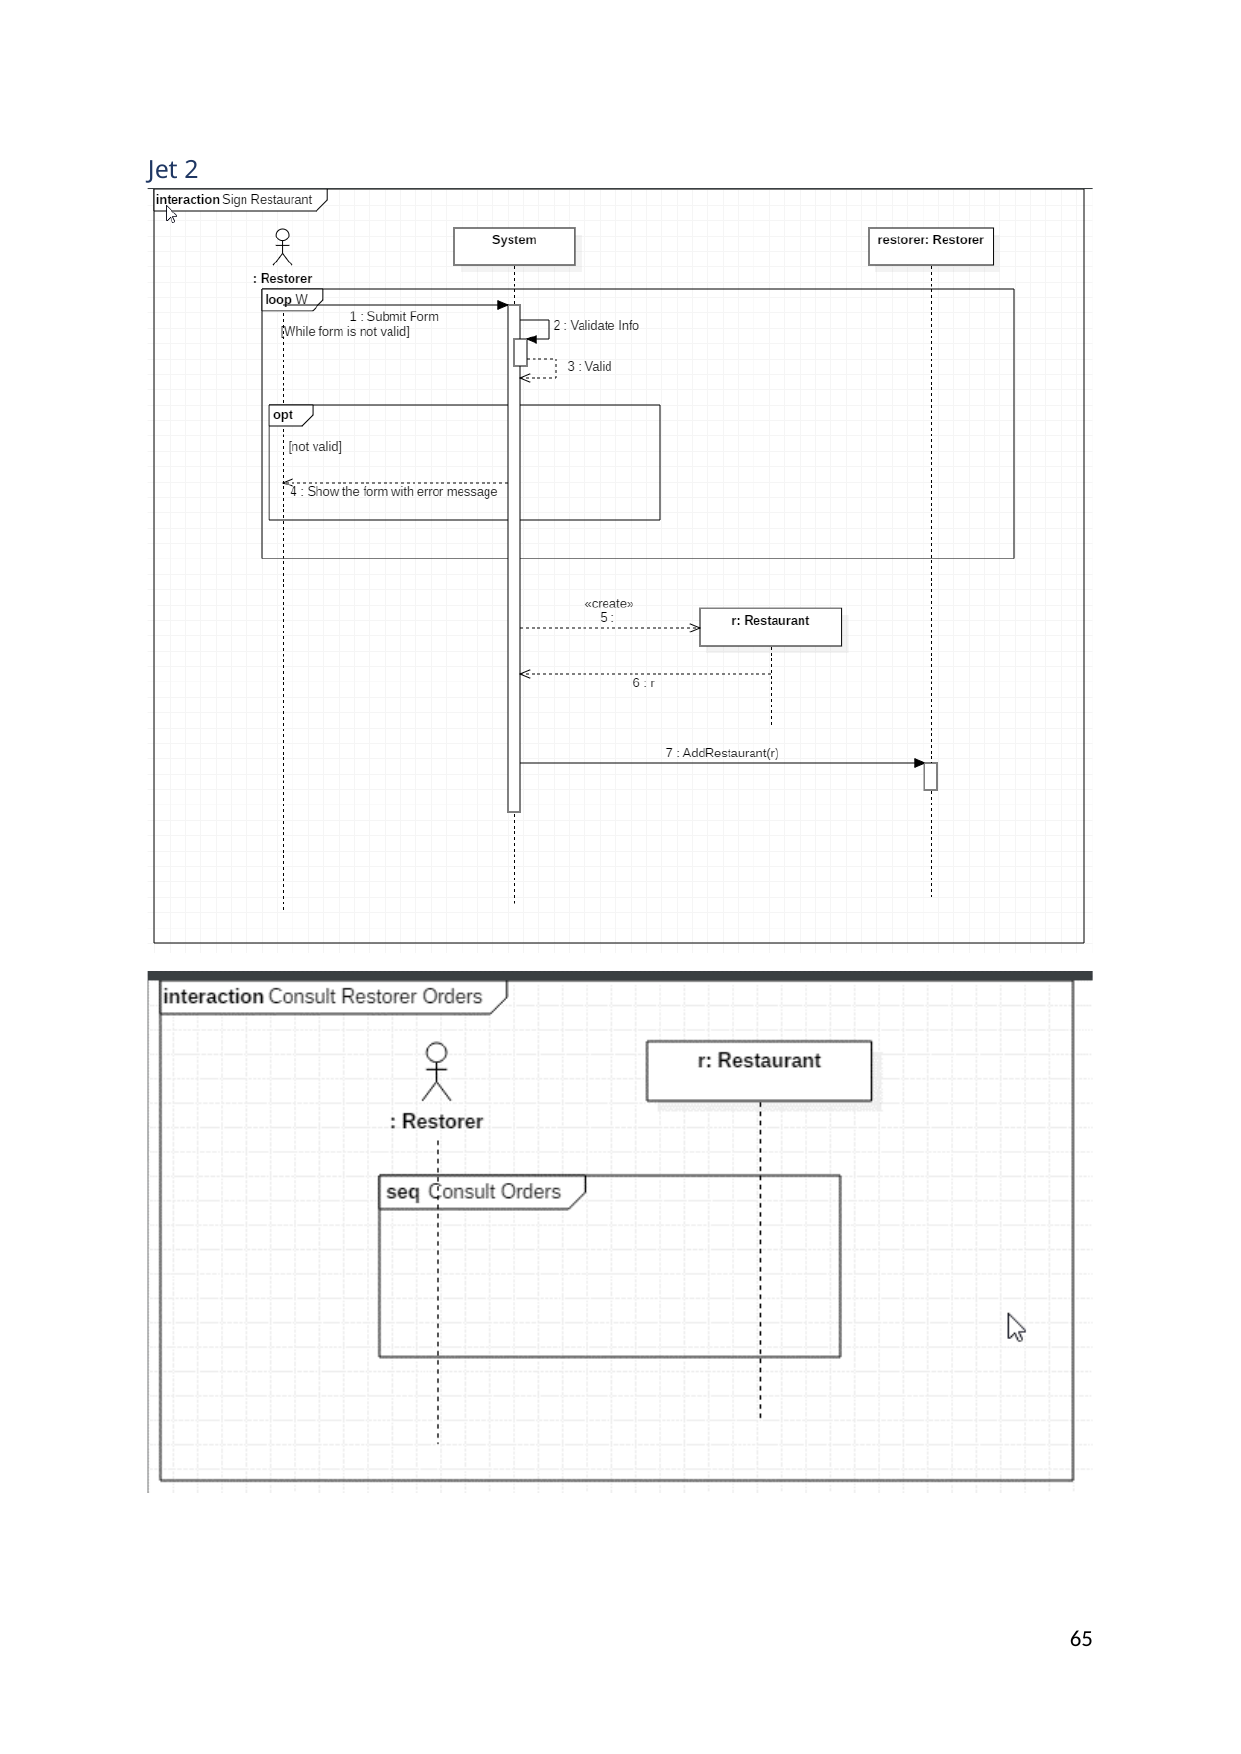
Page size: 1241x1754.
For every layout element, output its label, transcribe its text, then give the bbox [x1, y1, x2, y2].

subtitle Jet 2 [148, 152, 1093, 186]
picture [147, 971, 1093, 1493]
picture [147, 188, 1093, 953]
